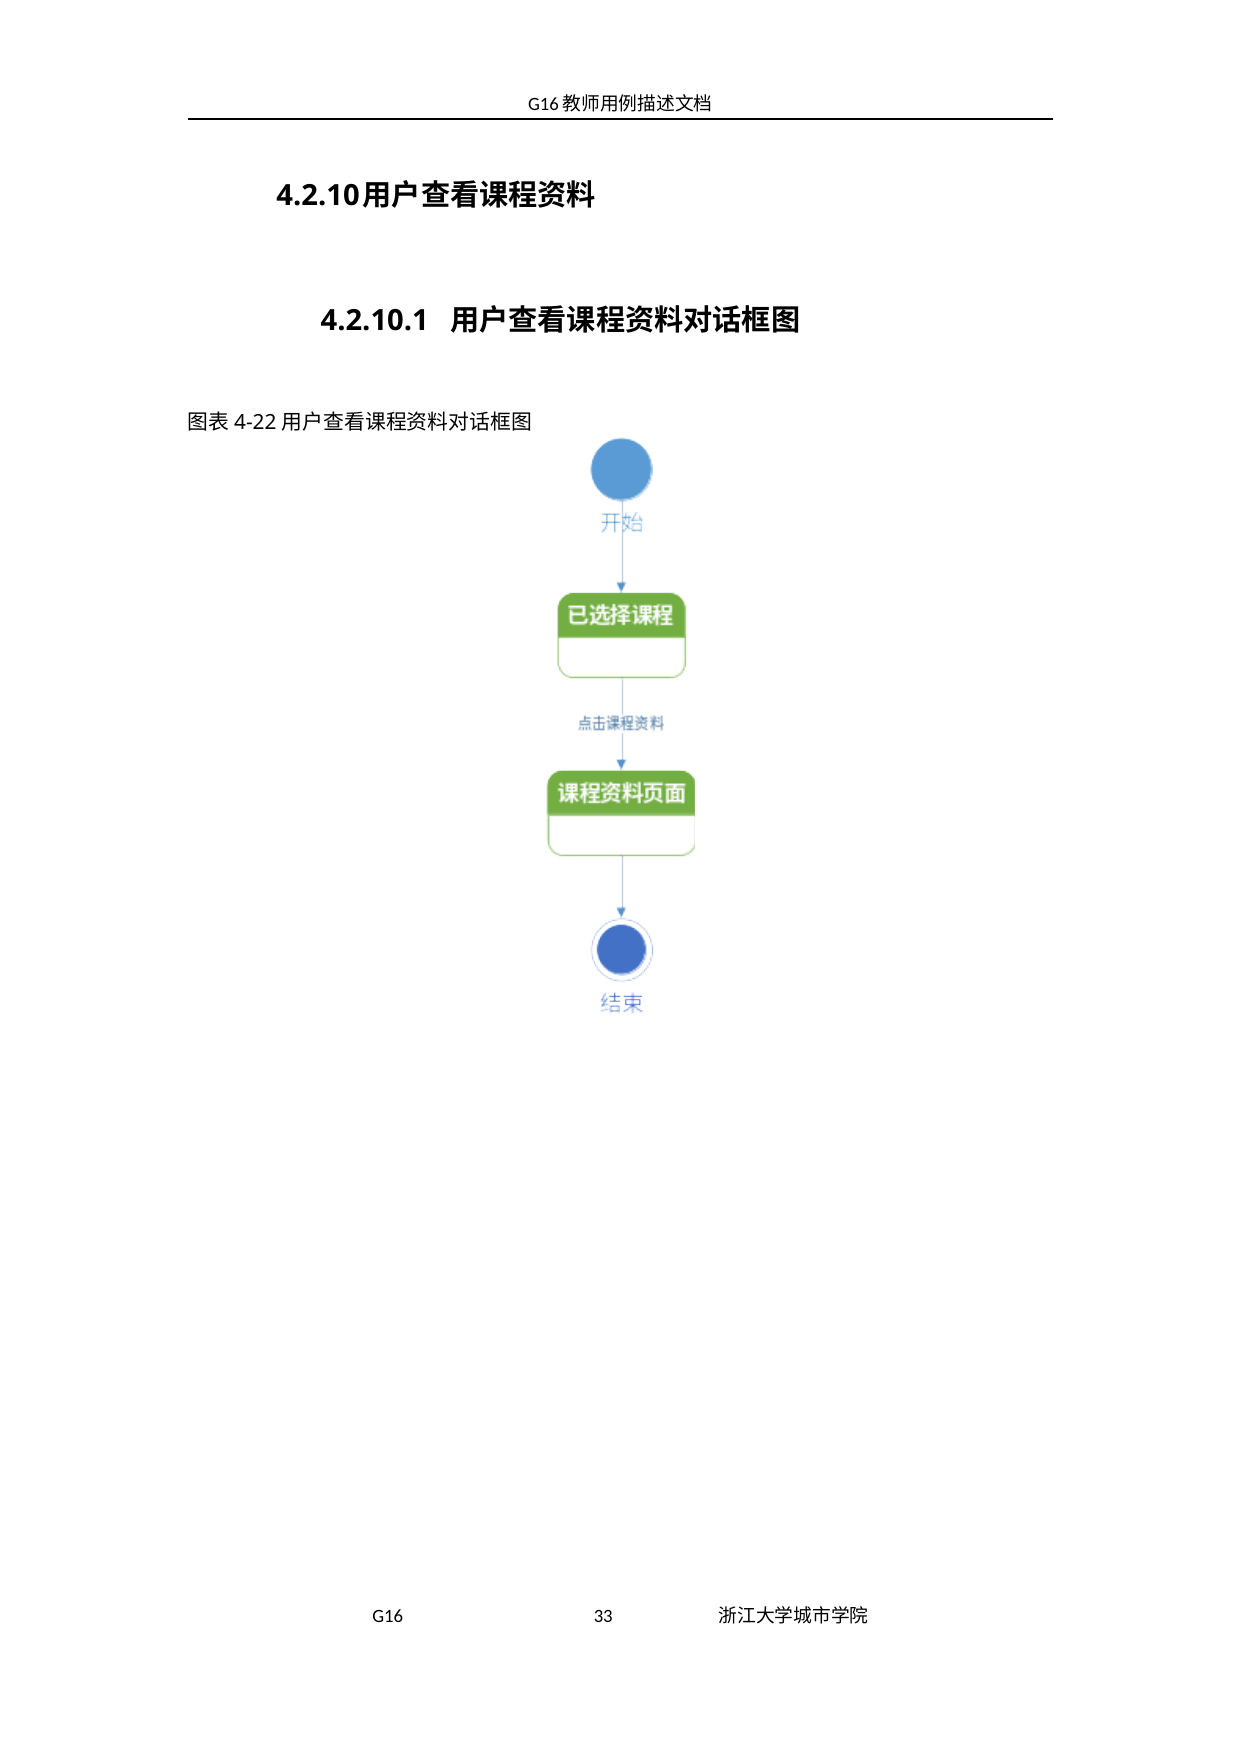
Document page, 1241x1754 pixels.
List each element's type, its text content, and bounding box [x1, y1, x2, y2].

subtitle 用户查看课程资料对话框图 [320, 285, 1053, 350]
subtitle 用户查看课程资料 [276, 160, 1053, 225]
